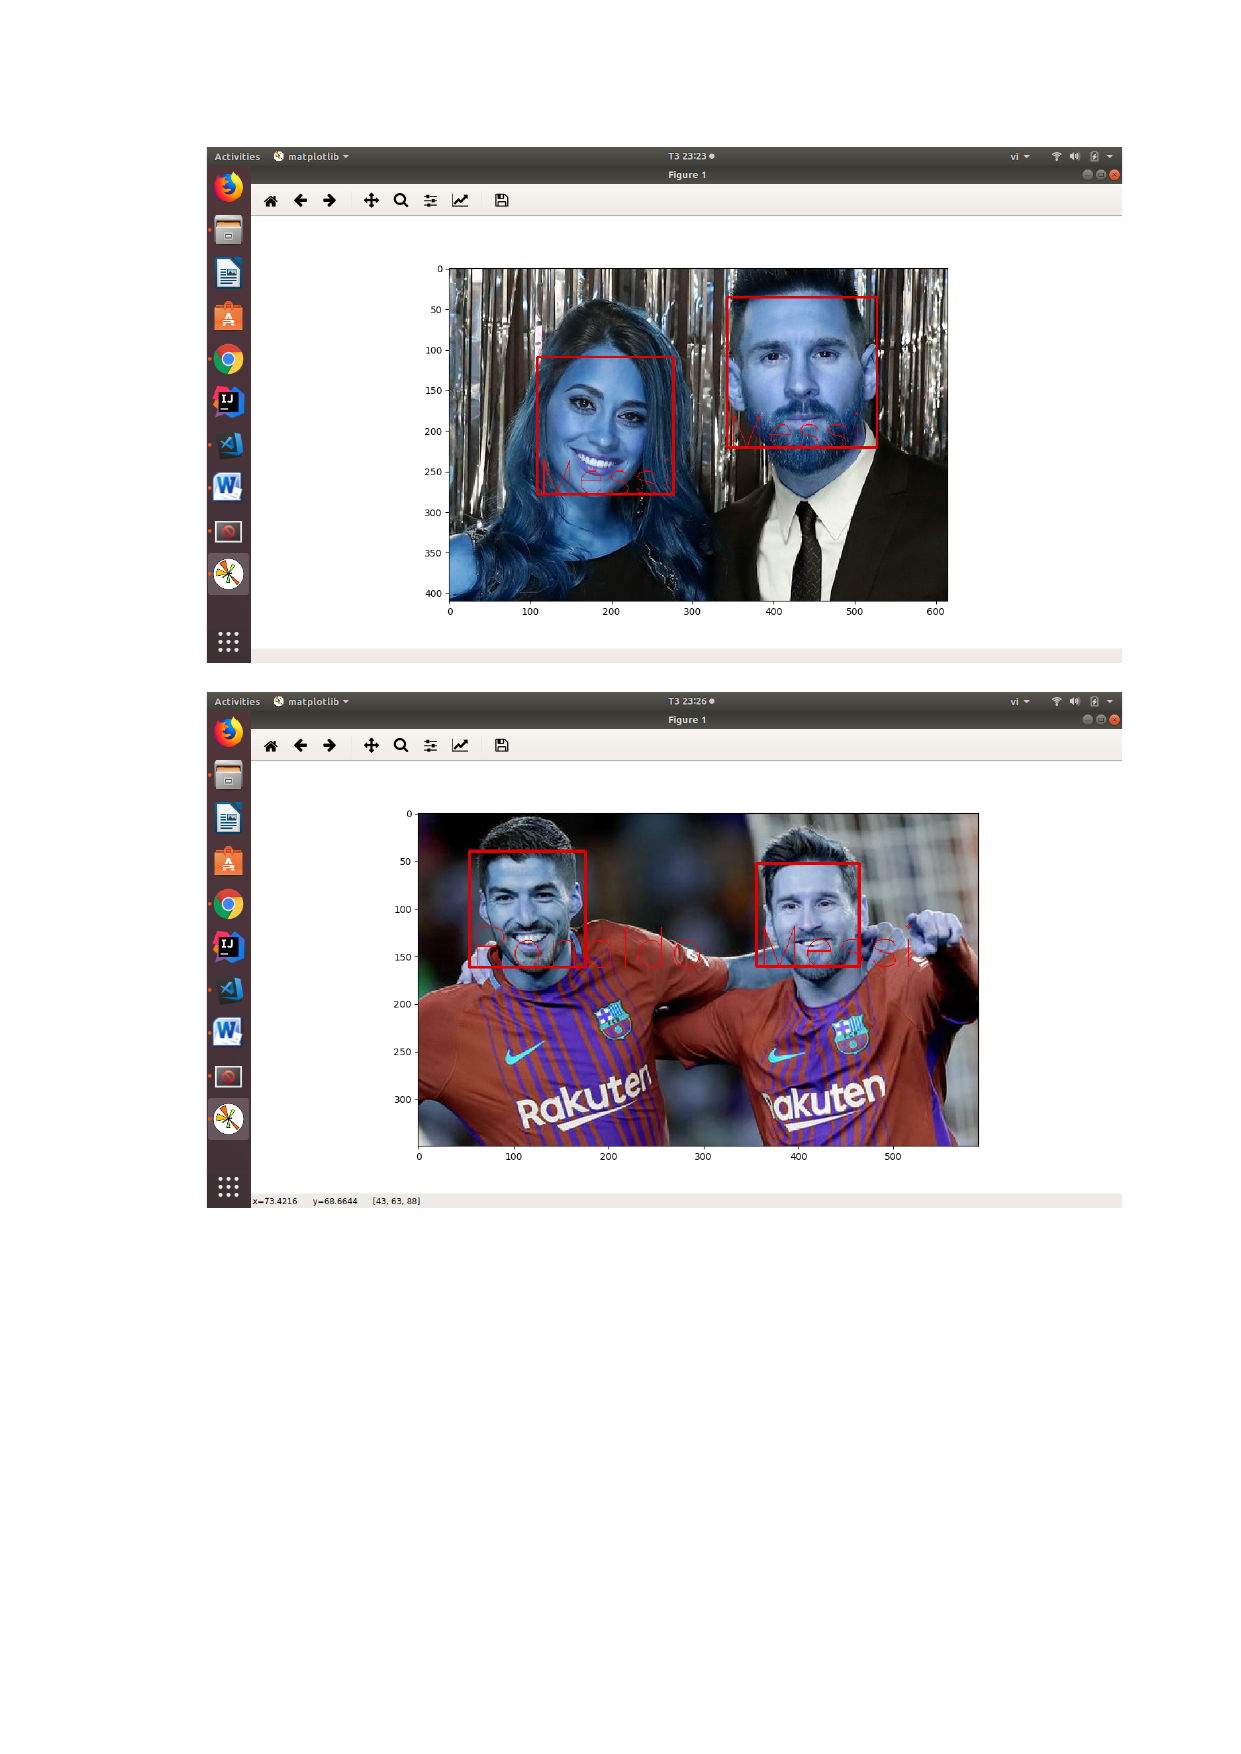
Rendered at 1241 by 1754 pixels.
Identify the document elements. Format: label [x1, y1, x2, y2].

picture [206, 692, 1123, 1208]
picture [206, 147, 1123, 663]
